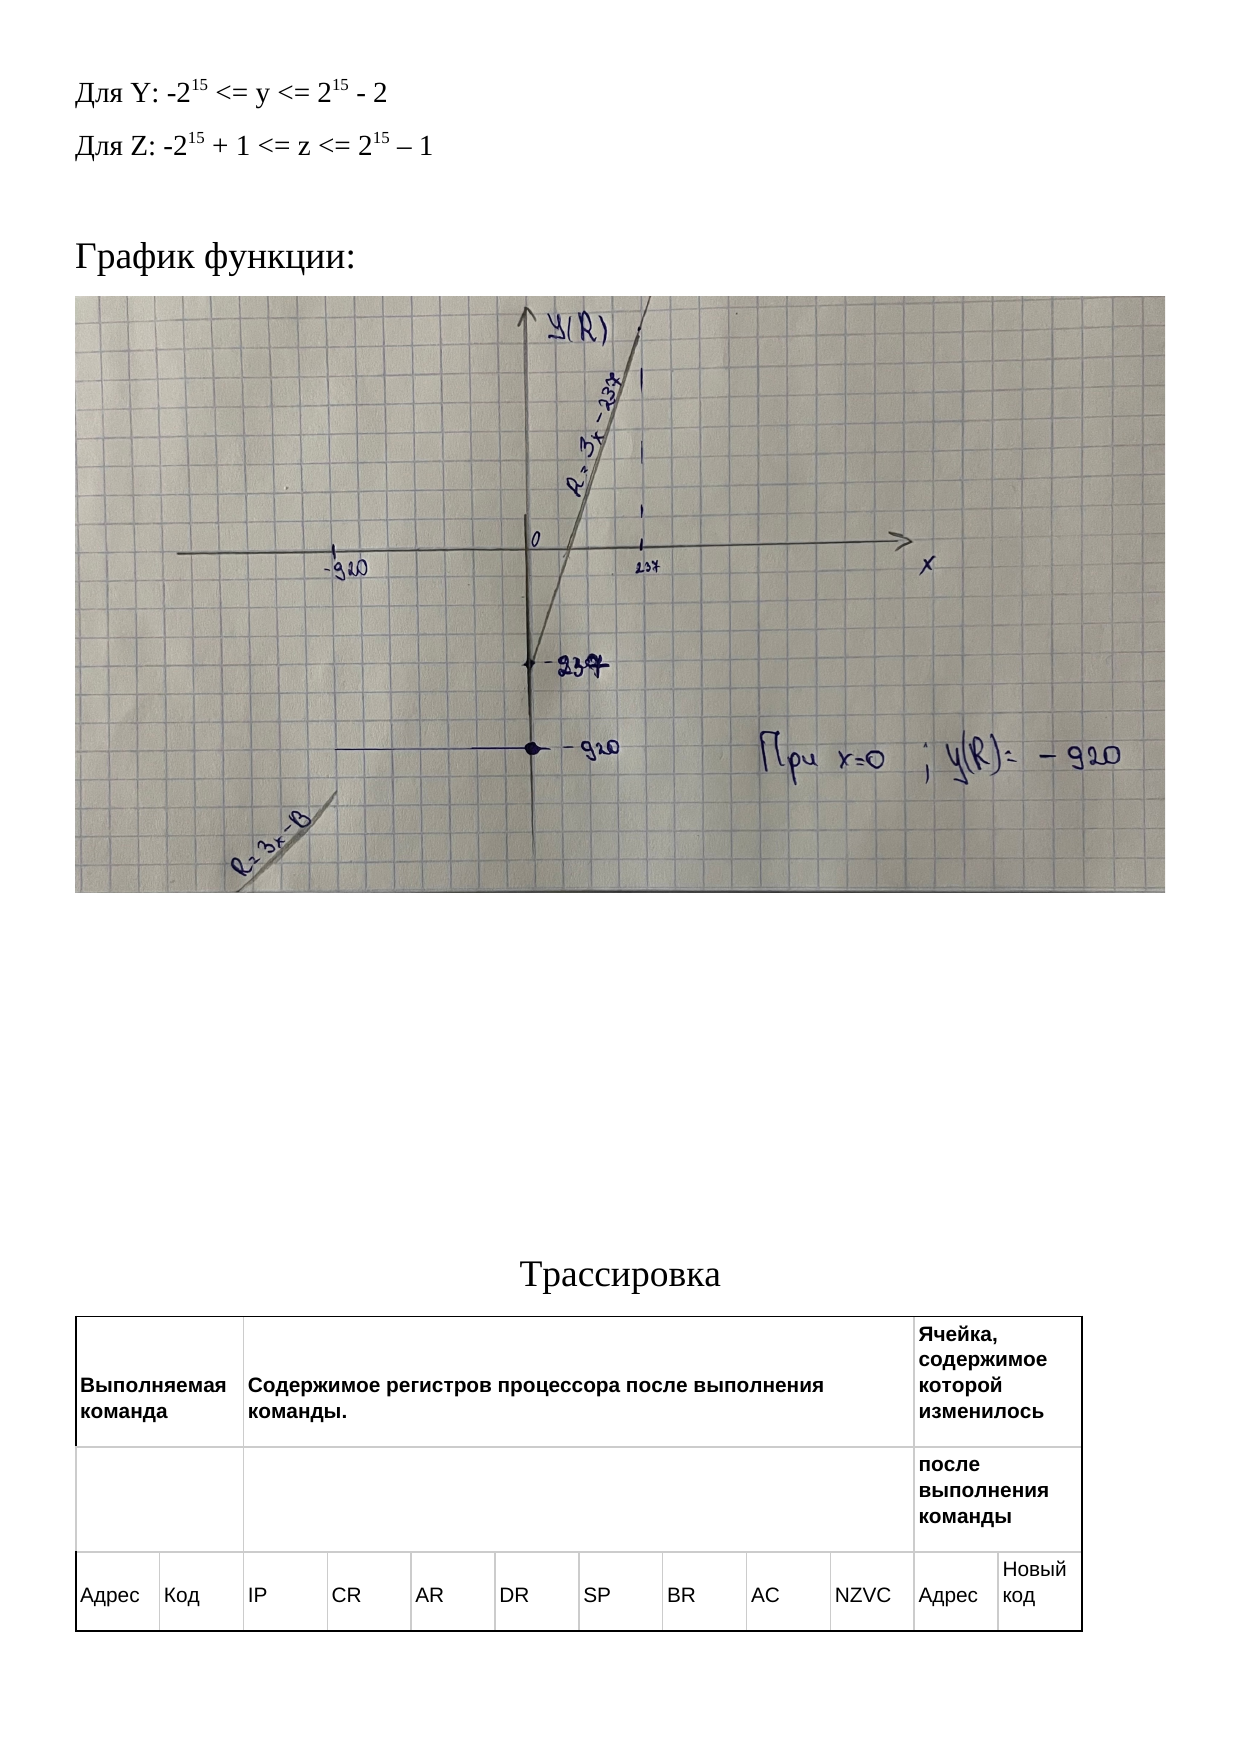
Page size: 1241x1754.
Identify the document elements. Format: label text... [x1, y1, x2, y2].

table_cell [244, 1448, 913, 1551]
picture [75, 296, 1166, 893]
text График функции: [75, 233, 1165, 277]
table_cell AC [747, 1553, 830, 1630]
table_cell Код [160, 1553, 243, 1630]
table_cell NZVC [831, 1553, 913, 1630]
text Для Z: -215 + 1 <= z <= 215 – 1 [75, 128, 1165, 161]
table_cell после выполнения команды [915, 1448, 1081, 1551]
table_cell SP [580, 1553, 662, 1630]
table_cell BR [663, 1553, 746, 1630]
table_header Ячейка, содержимое которой изменилось [915, 1317, 1081, 1446]
table_cell Новый код [999, 1553, 1081, 1630]
table_cell IP [244, 1553, 327, 1630]
table_cell Адрес [915, 1553, 997, 1630]
table_cell Адрес [77, 1553, 159, 1630]
table_cell CR [328, 1553, 410, 1630]
table_header Содержимое регистров процессора после выполнения команды. [244, 1317, 913, 1446]
table_cell [77, 1448, 243, 1551]
table_cell AR [412, 1553, 494, 1630]
table_cell DR [496, 1553, 578, 1630]
subtitle Трассировка [75, 1251, 1165, 1294]
table_header Выполняемая команда [77, 1317, 243, 1446]
text Для Y: -215 <= y <= 215 - 2 [75, 75, 1165, 108]
